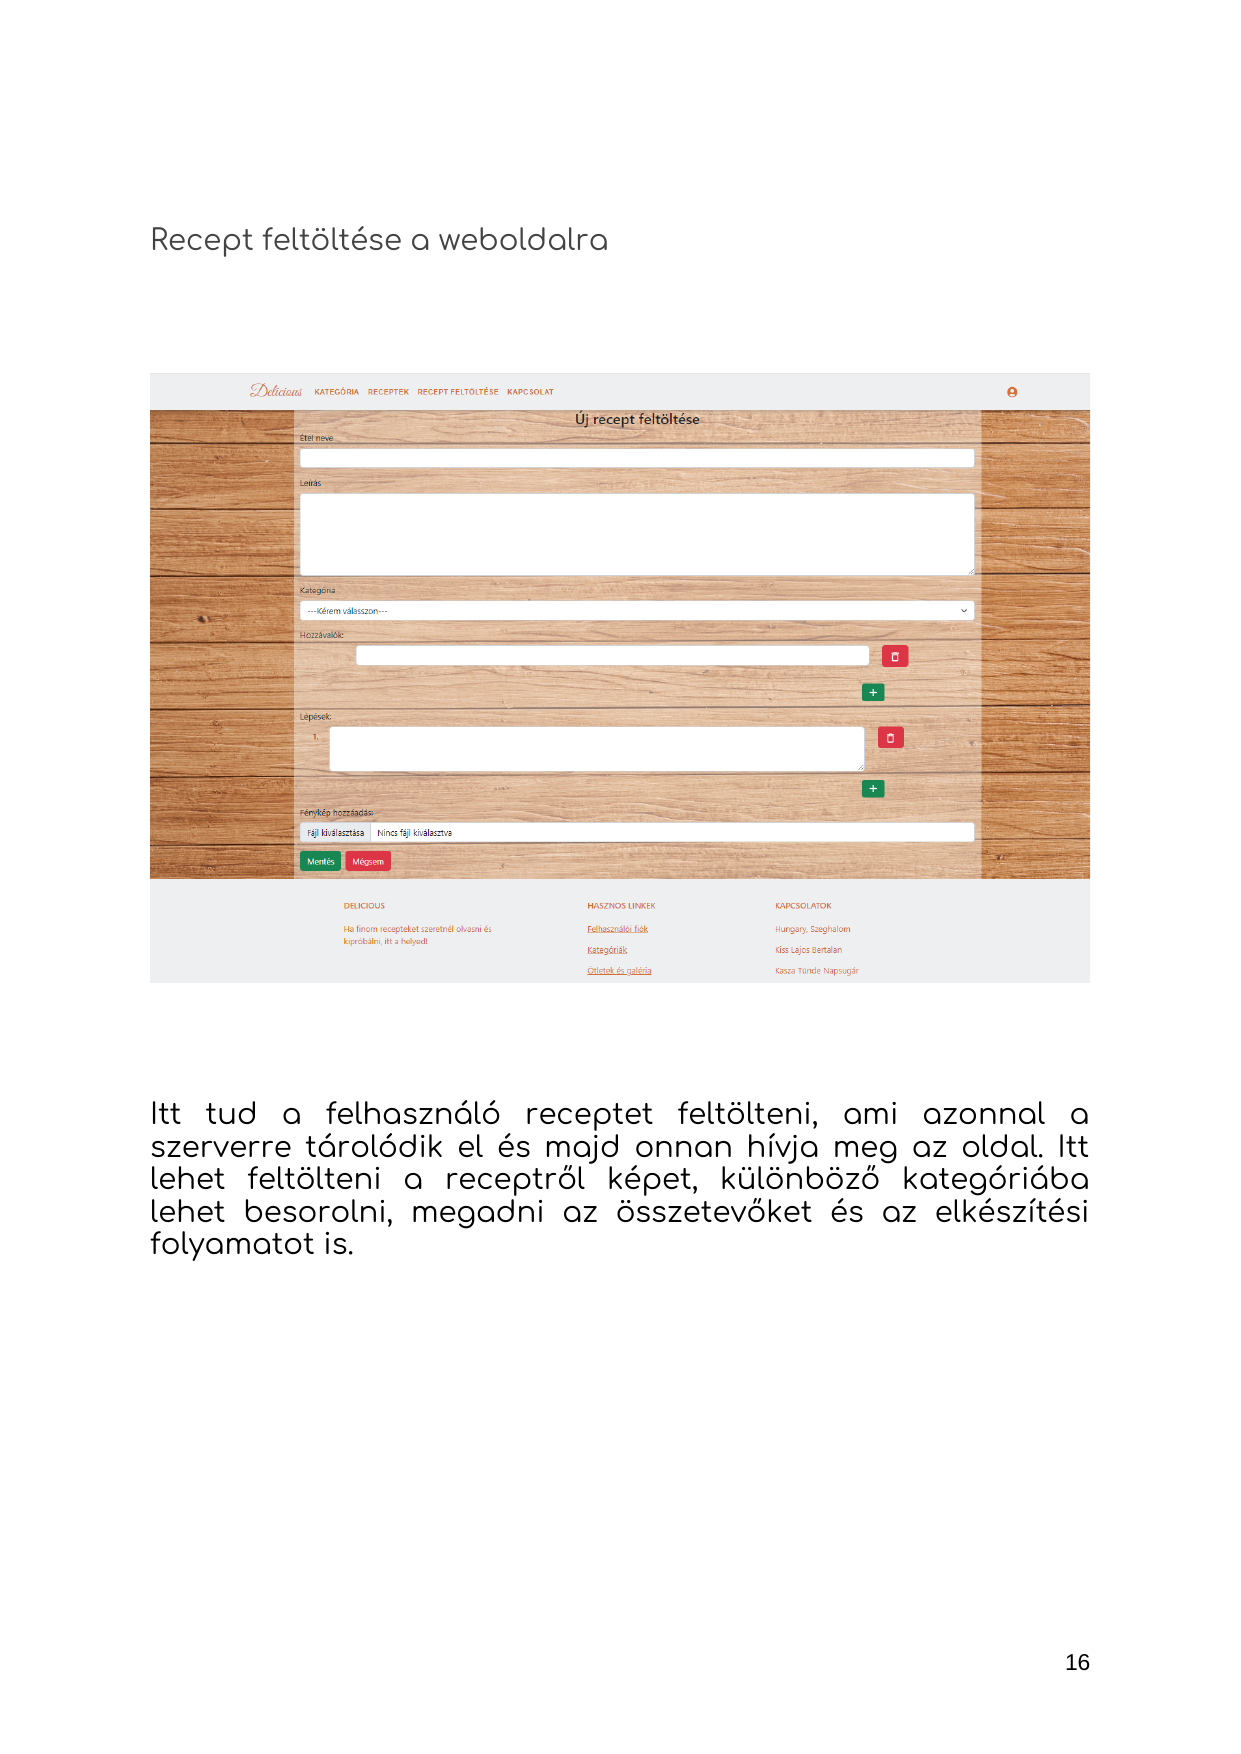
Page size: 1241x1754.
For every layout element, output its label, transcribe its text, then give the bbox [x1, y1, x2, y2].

text Itt tud a felhasználó receptet feltölteni, ami azonnal a szerverre tárolódik el és majd onnan hívja meg az oldal. Itt lehet feltölteni a receptről képet, különböző kategóriába lehet besorolni, megadni az összetevőket és az elkészítési folyamatot is. [150, 1099, 1090, 1261]
picture [150, 372, 1091, 983]
subtitle Recept feltöltése a weboldalra [150, 224, 1090, 257]
